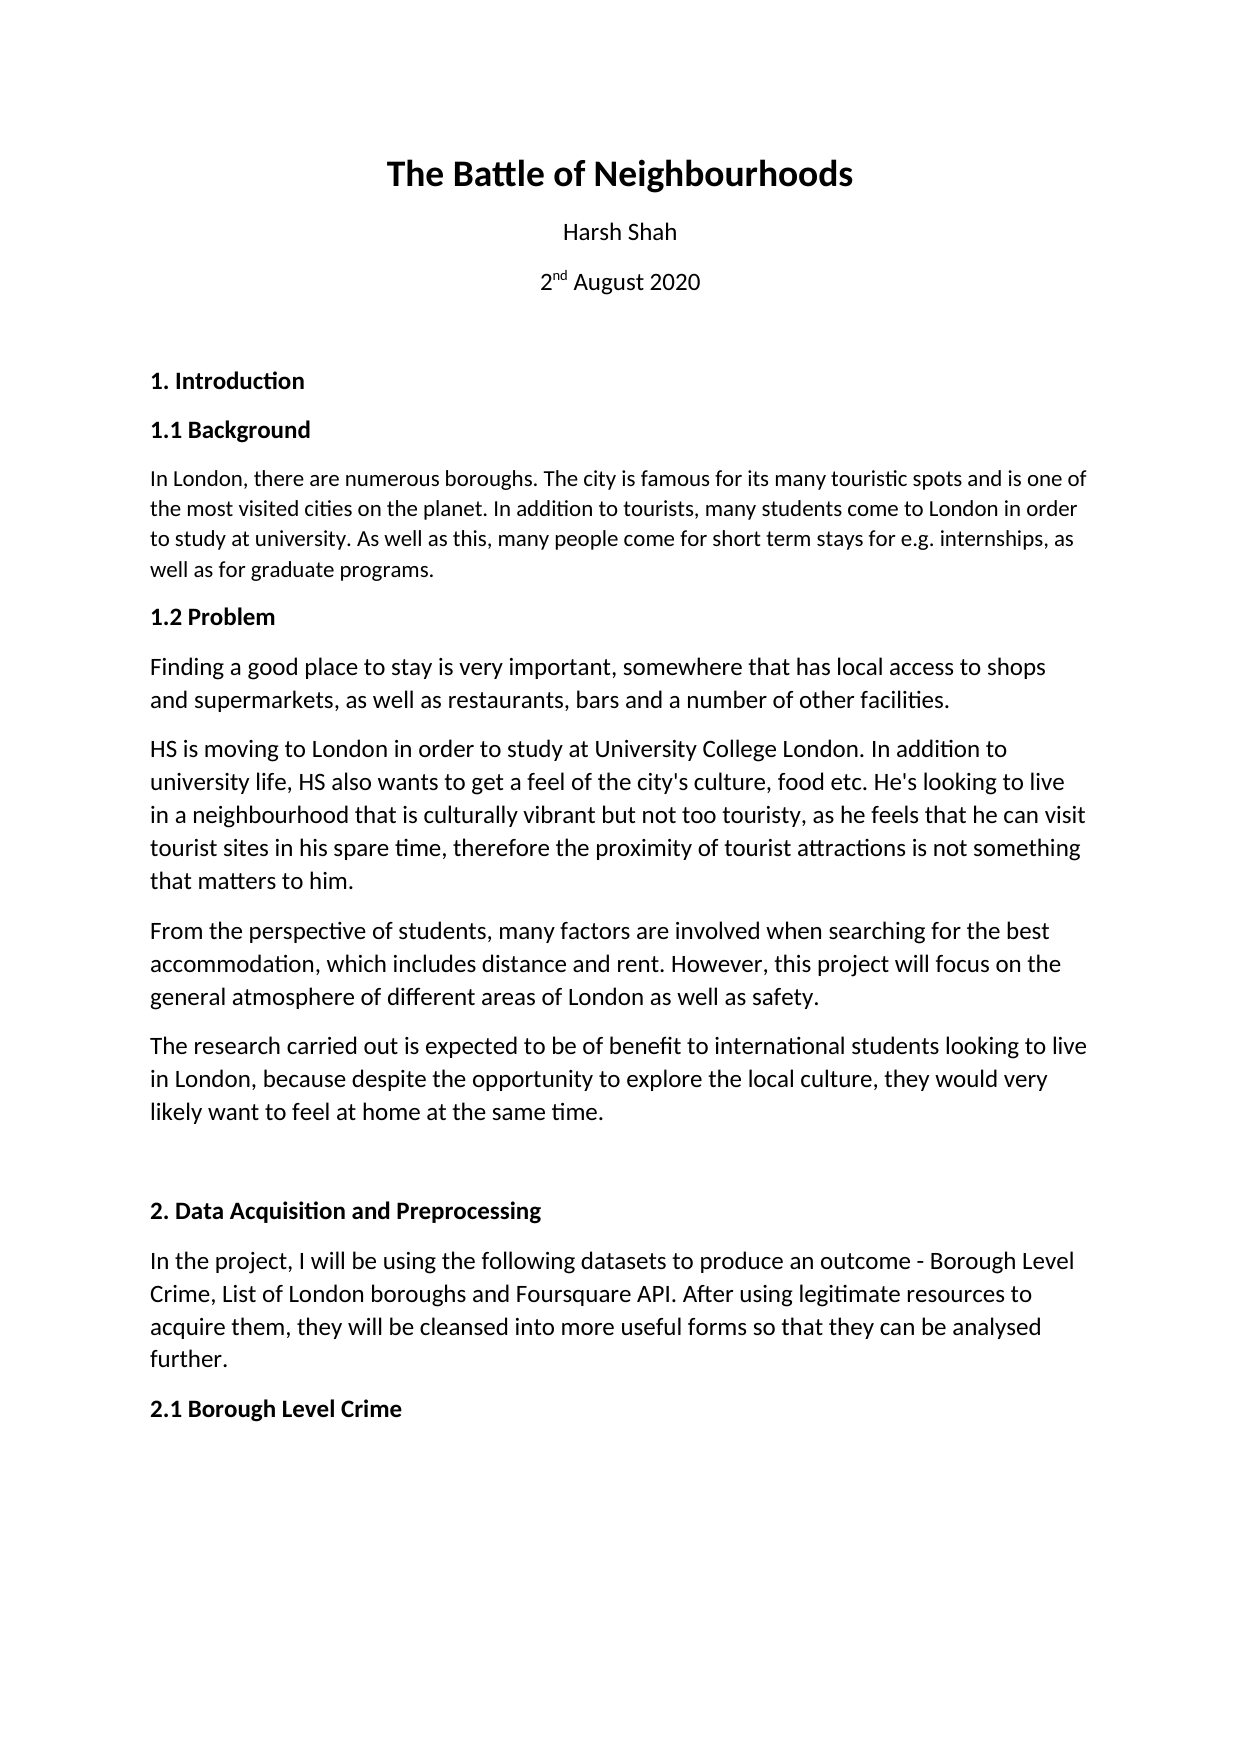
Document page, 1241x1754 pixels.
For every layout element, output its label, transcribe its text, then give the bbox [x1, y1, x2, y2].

text In London, there are numerous boroughs. The city is famous for its many touristic spots and is one of the most visited cities on the planet. In addition to tourists, many students come to London in order to study at university. As well as this, many people come for short term stays for e.g. internships, as well as for graduate programs. [150, 464, 1090, 583]
text The research carried out is expected to be of benefit to international students looking to live in London, because despite the opportunity to explore the local culture, they would very likely want to feel at home at the same time. [150, 1030, 1090, 1127]
text 1. Introduction [150, 365, 1090, 395]
text 2. Data Acquisition and Preprocessing [150, 1195, 1090, 1226]
text Finding a good place to stay is very important, somewhere that has local access to shops and supermarkets, as well as restaurants, bars and a number of other facilities. [150, 651, 1090, 714]
text 2.1 Borough Level Crime [150, 1393, 1090, 1424]
text From the perspective of students, many factors are involved when searching for the best accommodation, which includes distance and rent. However, this project will focus on the general atmosphere of different areas of London as well as safety. [150, 915, 1090, 1011]
text The Battle of Neighbourhoods [150, 150, 1090, 196]
text 1.2 Problem [150, 602, 1090, 632]
text 2nd August 2020 [150, 266, 1090, 296]
text 1.1 Background [150, 414, 1090, 445]
text HS is moving to London in order to study at University College London. In addition to university life, HS also wants to get a feel of the city's culture, food etc. He's looking to live in a neighbourhood that is culturally vibrant but not too touristy, as he feels that he can visit tourist sites in his spare time, therefore the proximity of tourist attractions is not something that matters to him. [150, 734, 1090, 896]
text In the project, I will be using the following datasets to produce an outcome - Borough Level Crime, List of London boroughs and Foursquare API. After using legitimate resources to acquire them, they will be cleansed into more useful forms so that they can be analysed further. [150, 1245, 1090, 1374]
text Harsh Shah [150, 216, 1090, 247]
